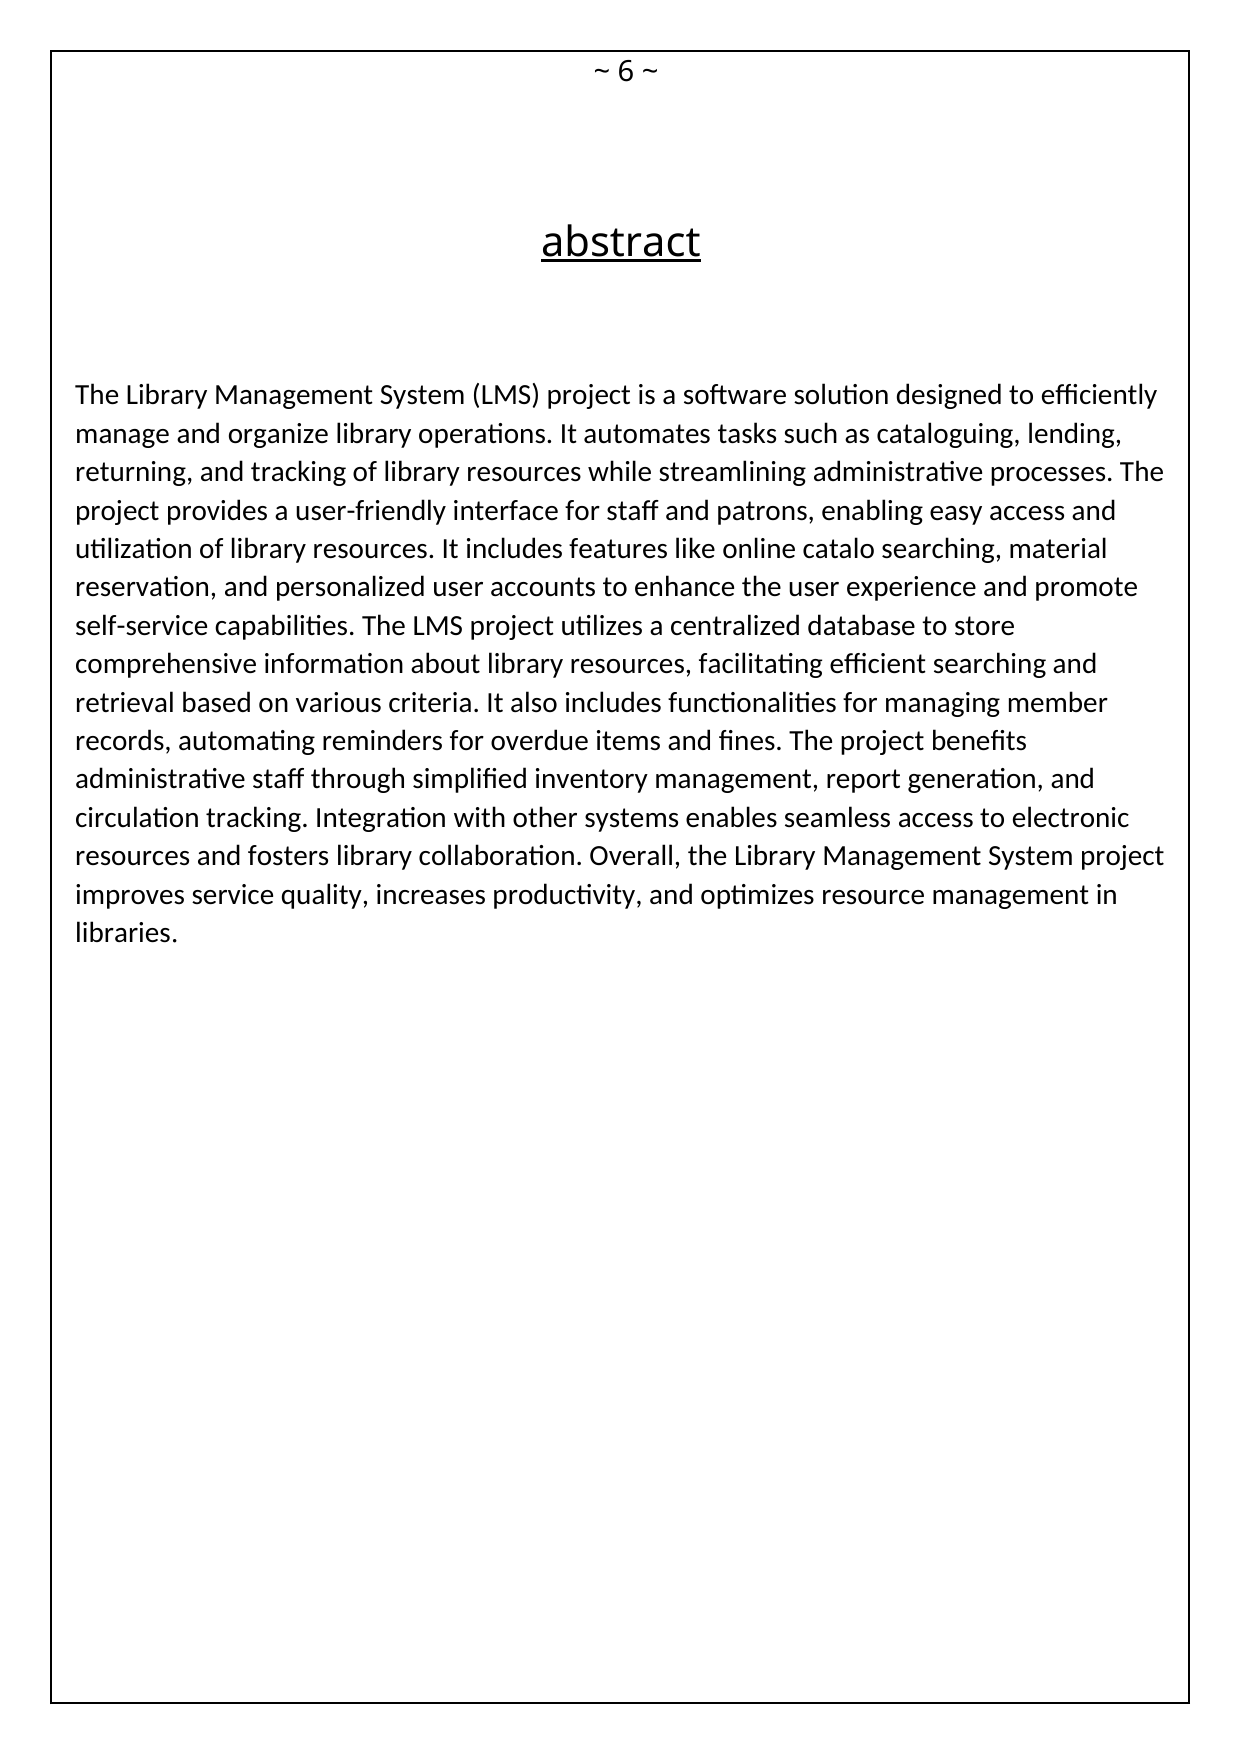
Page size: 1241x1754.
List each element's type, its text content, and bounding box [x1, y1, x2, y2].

text The Library Management System (LMS) project is a software solution designed to efficiently manage and organize library operations. It automates tasks such as cataloguing, lending, returning, and tracking of library resources while streamlining administrative processes. The project provides a user-friendly interface for staff and patrons, enabling easy access and utilization of library resources. It includes features like online catalo searching, material reservation, and personalized user accounts to enhance the user experience and promote self-service capabilities. The LMS project utilizes a centralized database to store comprehensive information about library resources, facilitating efficient searching and retrieval based on various criteria. It also includes functionalities for managing member records, automating reminders for overdue items and fines. The project benefits administrative staff through simplified inventory management, report generation, and circulation tracking. Integration with other systems enables seamless access to electronic resources and fosters library collaboration. Overall, the Library Management System project improves service quality, increases productivity, and optimizes resource management in libraries. [75, 376, 1177, 950]
subtitle abstract [75, 211, 1166, 268]
